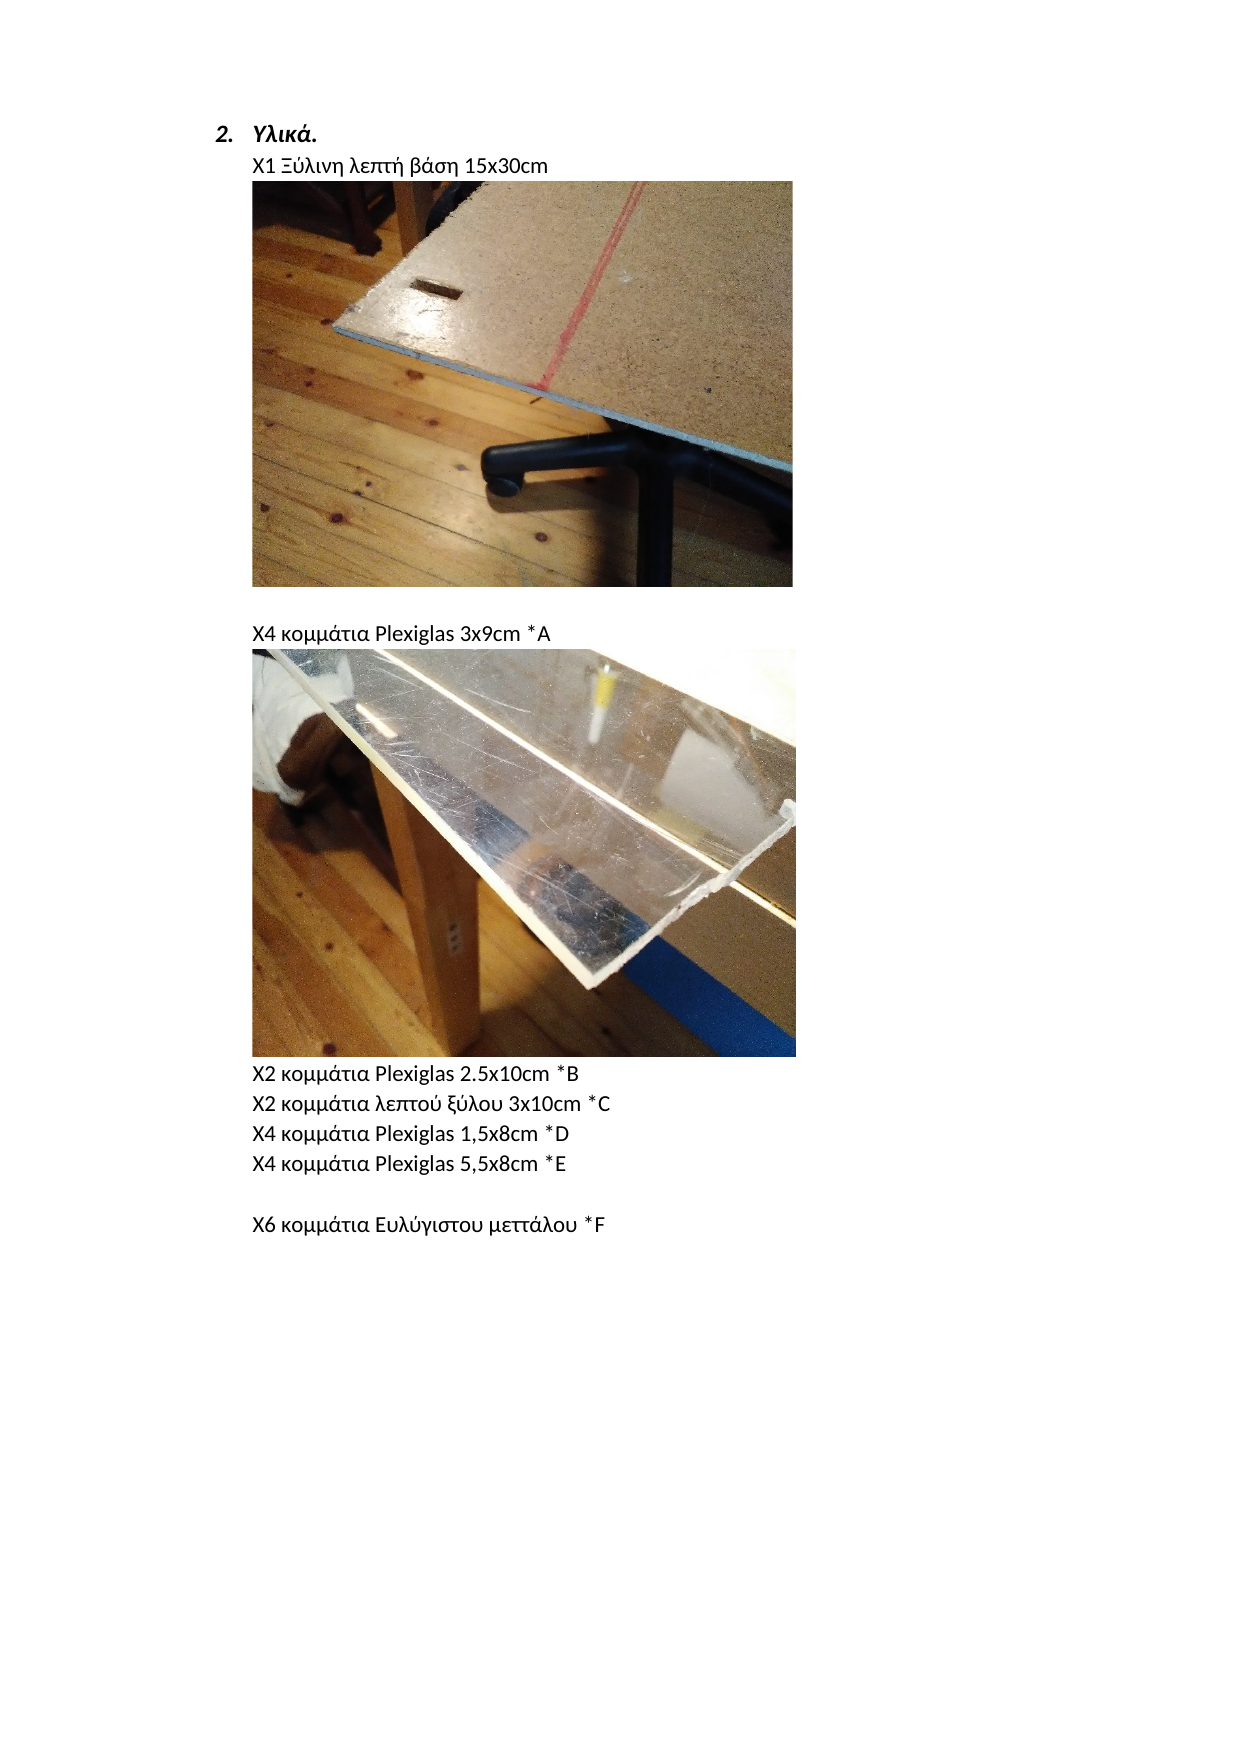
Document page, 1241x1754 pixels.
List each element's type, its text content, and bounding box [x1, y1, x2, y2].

picture [252, 181, 793, 587]
list X2 κομμάτια λεπτού ξύλου 3x10cm *C [252, 1089, 1152, 1117]
list X4 κομμάτια Plexiglas 5,5x8cm *E [252, 1149, 1152, 1177]
list X1 Ξύλινη λεπτή βάση 15x30cm [252, 151, 1152, 179]
list X4 κομμάτια Plexiglas 3x9cm *A [252, 619, 1152, 647]
list X2 κομμάτια Plexiglas 2.5x10cm *B [252, 1059, 1152, 1087]
picture [252, 649, 796, 1057]
list X6 κομμάτια Ευλύγιστου μεττάλου *F [252, 1210, 1152, 1238]
list X4 κομμάτια Plexiglas 1,5x8cm *D [252, 1119, 1152, 1147]
list Υλικά. [215, 118, 1152, 149]
